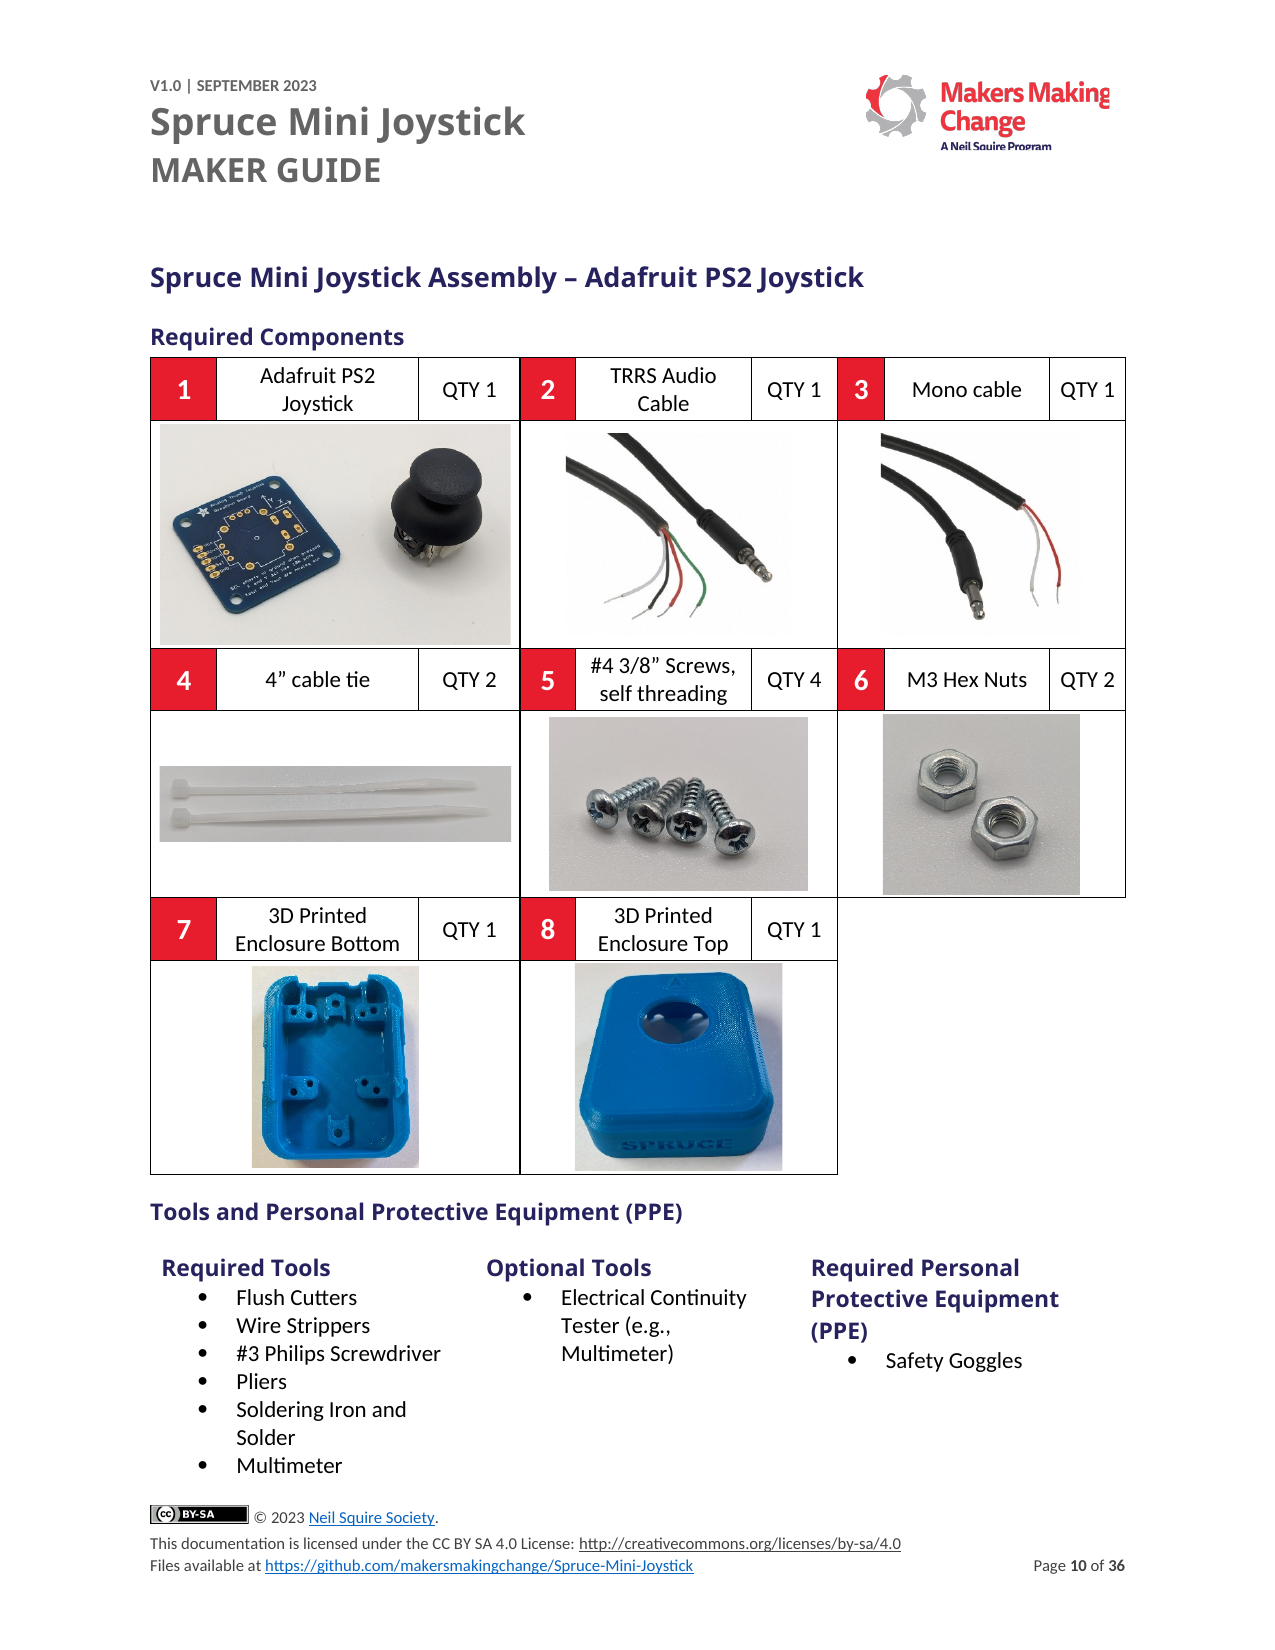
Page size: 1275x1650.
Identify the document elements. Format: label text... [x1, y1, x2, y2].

table_header Required Personal Protective Equipment (PPE) Safety Goggles [799, 1231, 1124, 1479]
table_header Mono cable [885, 358, 1049, 420]
table_cell QTY 1 [752, 898, 837, 960]
table_header 2 [521, 358, 575, 420]
picture [574, 963, 783, 1171]
picture [880, 433, 1082, 635]
table_header QTY 1 [1050, 358, 1125, 420]
table_cell [838, 711, 1125, 897]
picture [159, 766, 512, 842]
table_header Adafruit PS2 Joystick [217, 358, 418, 420]
picture [160, 424, 511, 645]
table_cell [151, 961, 519, 1173]
table_cell QTY 2 [419, 649, 519, 710]
picture [549, 717, 808, 891]
table_cell [521, 961, 837, 1173]
table_cell [521, 711, 837, 897]
table_cell 8 [521, 898, 575, 960]
table_cell 4” cable tie [217, 649, 418, 710]
table_cell 6 [838, 649, 884, 710]
table_cell 4 [151, 649, 216, 710]
table_cell M3 Hex Nuts [885, 649, 1049, 710]
table_cell [151, 711, 519, 897]
table_cell #4 3/8” Screws, self threading [576, 649, 751, 710]
picture [150, 1505, 249, 1524]
table_header Required Tools Flush Cutters Wire Strippers #3 Philips Screwdriver Pliers Soldering Iron and Solder Multimeter [150, 1231, 474, 1479]
table_header QTY 1 [419, 358, 519, 420]
picture [865, 75, 1110, 151]
picture [251, 966, 419, 1168]
table_cell [838, 421, 1125, 647]
table_header 1 [151, 358, 216, 420]
table_cell 5 [521, 649, 575, 710]
table_header QTY 1 [752, 358, 837, 420]
subtitle Spruce Mini Joystick Assembly – Adafruit PS2 Joystick [150, 258, 1125, 295]
table_cell [151, 421, 519, 647]
table_cell QTY 2 [1050, 649, 1125, 710]
table_header Optional Tools Electrical Continuity Tester (e.g., Multimeter) [475, 1231, 799, 1479]
table_cell 7 [151, 898, 216, 960]
picture [882, 714, 1080, 895]
table_cell [521, 421, 837, 647]
table_cell QTY 4 [752, 649, 837, 710]
table_header TRRS Audio Cable [576, 358, 751, 420]
subtitle Required Components [150, 321, 1125, 352]
table_cell QTY 1 [419, 898, 519, 960]
table_header 3 [838, 358, 884, 420]
subtitle Tools and Personal Protective Equipment (PPE) [150, 1195, 1125, 1227]
table_cell 3D Printed Enclosure Top [576, 898, 751, 960]
table_cell 3D Printed Enclosure Bottom [217, 898, 418, 960]
picture [565, 433, 792, 635]
